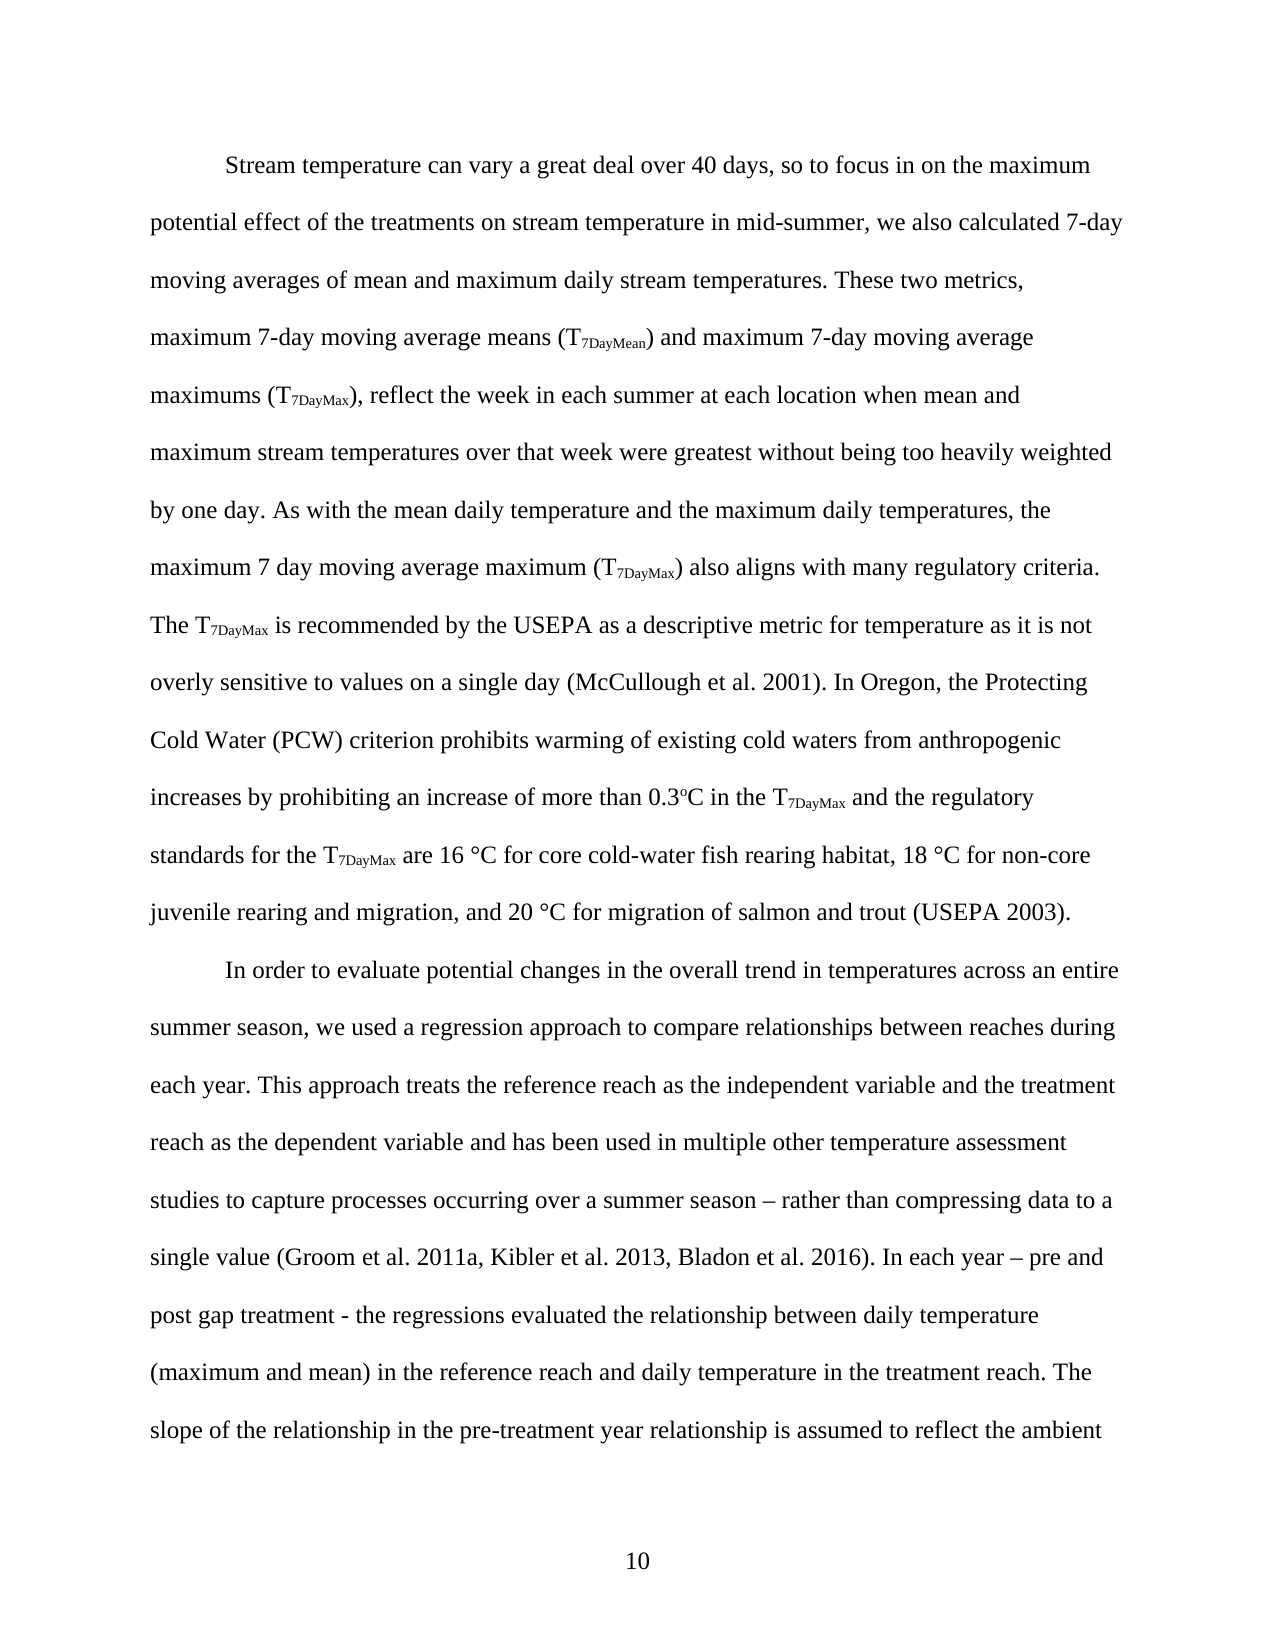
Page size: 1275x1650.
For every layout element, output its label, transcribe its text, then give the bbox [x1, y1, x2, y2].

text Stream temperature can vary a great deal over 40 days, so to focus in on the maximum potential effect of the treatments on stream temperature in mid-summer, we also calculated 7-day moving averages of mean and maximum daily stream temperatures. These two metrics, maximum 7-day moving average means (T7DayMean) and maximum 7-day moving average maximums (T7DayMax), reflect the week in each summer at each location when mean and maximum stream temperatures over that week were greatest without being too heavily weighted by one day. As with the mean daily temperature and the maximum daily temperatures, the maximum 7 day moving average maximum (T7DayMax) also aligns with many regulatory criteria. The T7DayMax is recommended by the USEPA as a descriptive metric for temperature as it is not overly sensitive to values on a single day (McCullough et al. 2001). In Oregon, the Protecting Cold Water (PCW) criterion prohibits warming of existing cold waters from anthropogenic increases by prohibiting an increase of more than 0.3oC in the T7DayMax and the regulatory standards for the T7DayMax are 16 °C for core cold-water fish rearing habitat, 18 °C for non-core juvenile rearing and migration, and 20 °C for migration of salmon and trout (USEPA 2003). [150, 150, 1125, 926]
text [150, 955, 1125, 1444]
